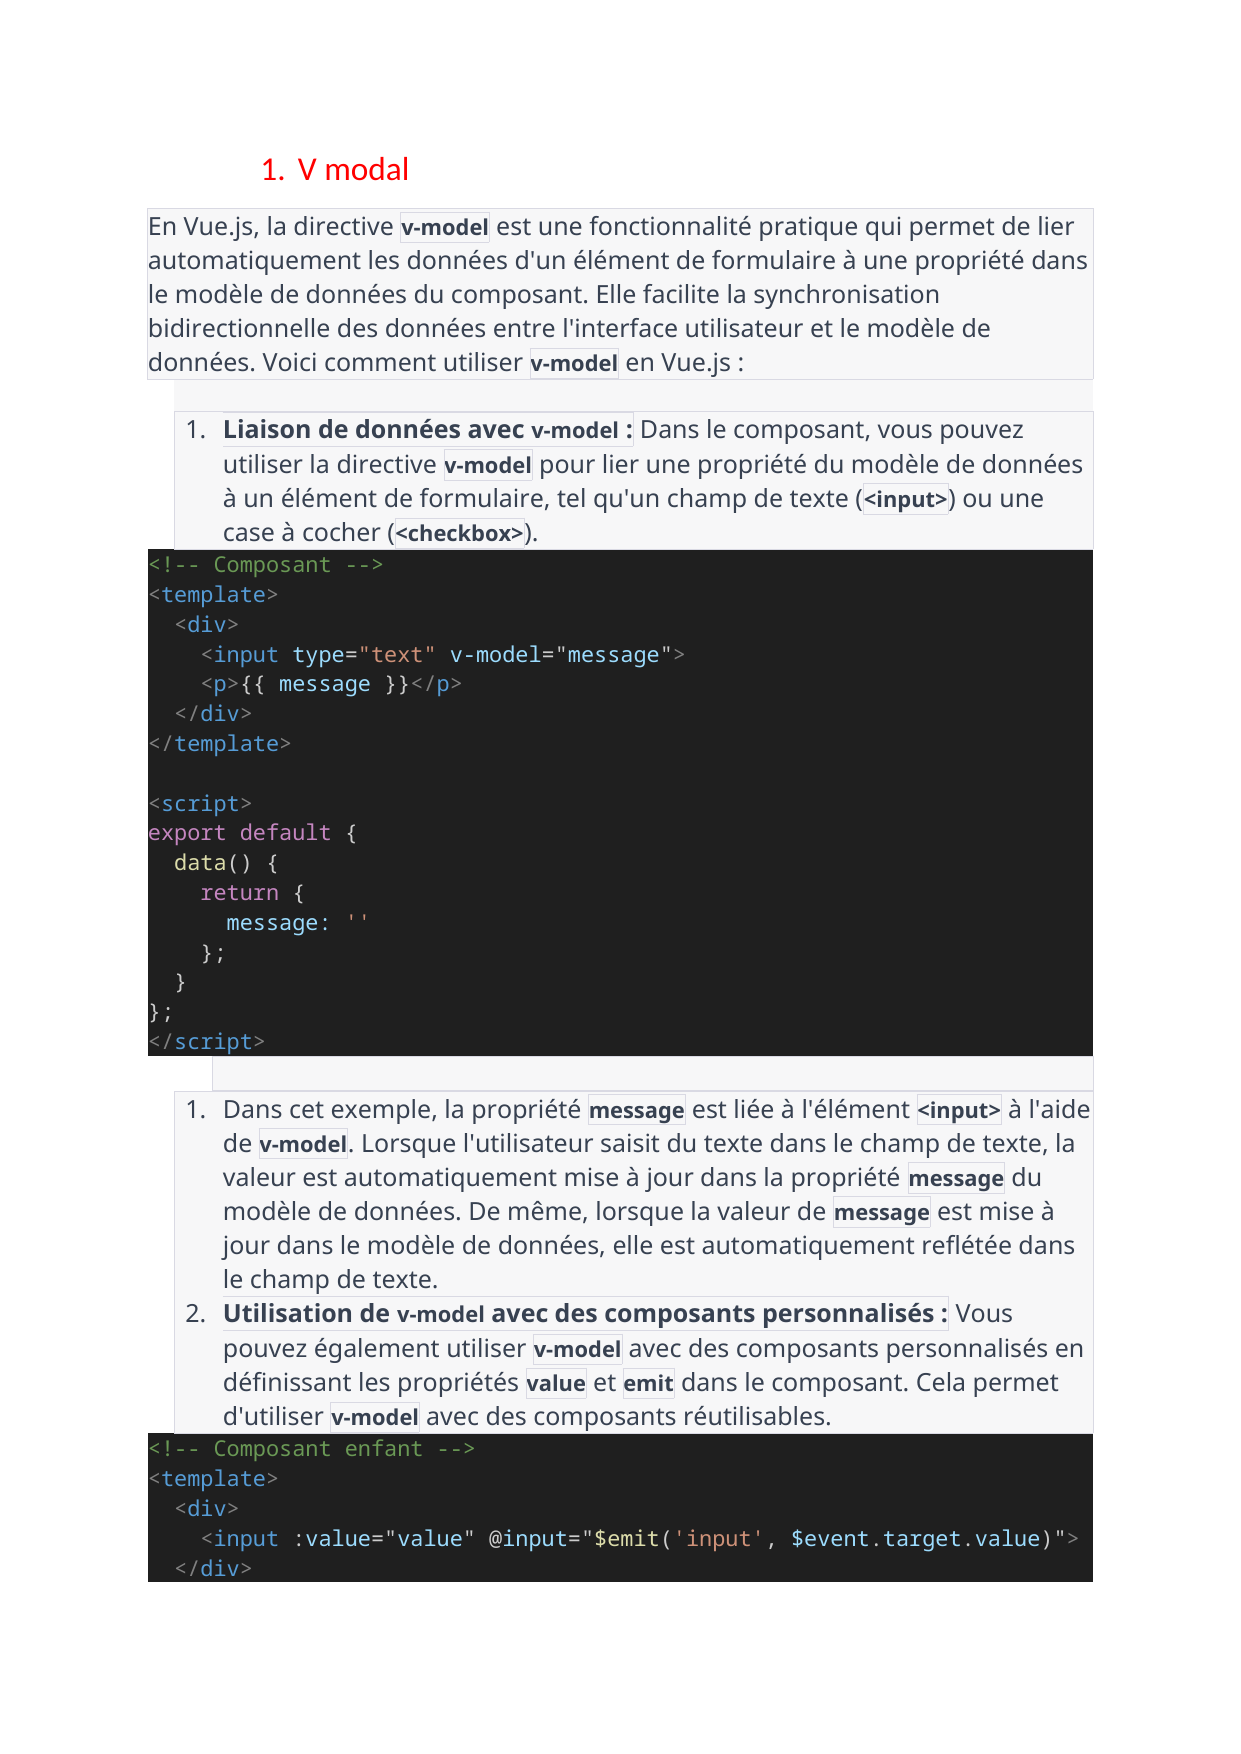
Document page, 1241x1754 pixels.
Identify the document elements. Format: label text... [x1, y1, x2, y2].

text }; [148, 936, 1093, 966]
text } [148, 966, 1093, 996]
list Liaison de données avec v-model : Dans le composant, vous pouvez utiliser la directive v-model pour lier une propriété du modèle de données à un élément de formulaire, tel qu'un champ de texte (<input>) ou une case à cocher (<checkbox>). [175, 412, 1093, 549]
text <input :value="value" @input="$emit('input', $event.target.value)"> [148, 1523, 1093, 1553]
text <script> [148, 787, 1093, 817]
text export default { [148, 817, 1093, 847]
text data() { [148, 847, 1093, 877]
text <div> [148, 1493, 1093, 1523]
text </template> [148, 728, 1093, 758]
text <!-- Composant enfant --> [148, 1433, 1093, 1463]
text </div> [148, 1553, 1093, 1582]
text En Vue.js, la directive v-model est une fonctionnalité pratique qui permet de lier automatiquement les données d'un élément de formulaire à une propriété dans le modèle de données du composant. Elle facilite la synchronisation bidirectionnelle des données entre l'interface utilisateur et le modèle de données. Voici comment utiliser v-model en Vue.js : [148, 209, 1093, 379]
text return { [148, 877, 1093, 907]
text <p>{{ message }}</p> [148, 668, 1093, 698]
text }; [148, 996, 1093, 1026]
text <input type="text" v-model="message"> [148, 638, 1093, 668]
text <div> [148, 609, 1093, 638]
text <template> [148, 1463, 1093, 1493]
text <template> [148, 579, 1093, 609]
list Dans cet exemple, la propriété message est liée à l'élément <input> à l'aide de v-model. Lorsque l'utilisateur saisit du texte dans le champ de texte, la valeur est automatiquement mise à jour dans la propriété message du modèle de données. De même, lorsque la valeur de message est mise à jour dans le modèle de données, elle est automatiquement reflétée dans le champ de texte. [175, 1092, 1093, 1295]
list V modal [260, 148, 1093, 188]
text message: '' [148, 907, 1093, 936]
text </script> [148, 1026, 1093, 1056]
list Utilisation de v-model avec des composants personnalisés : Vous pouvez également utiliser v-model avec des composants personnalisés en définissant les propriétés value et emit dans le composant. Cela permet d'utiliser v-model avec des composants réutilisables. [175, 1295, 1093, 1433]
text <!-- Composant --> [148, 549, 1093, 579]
text </div> [148, 698, 1093, 728]
